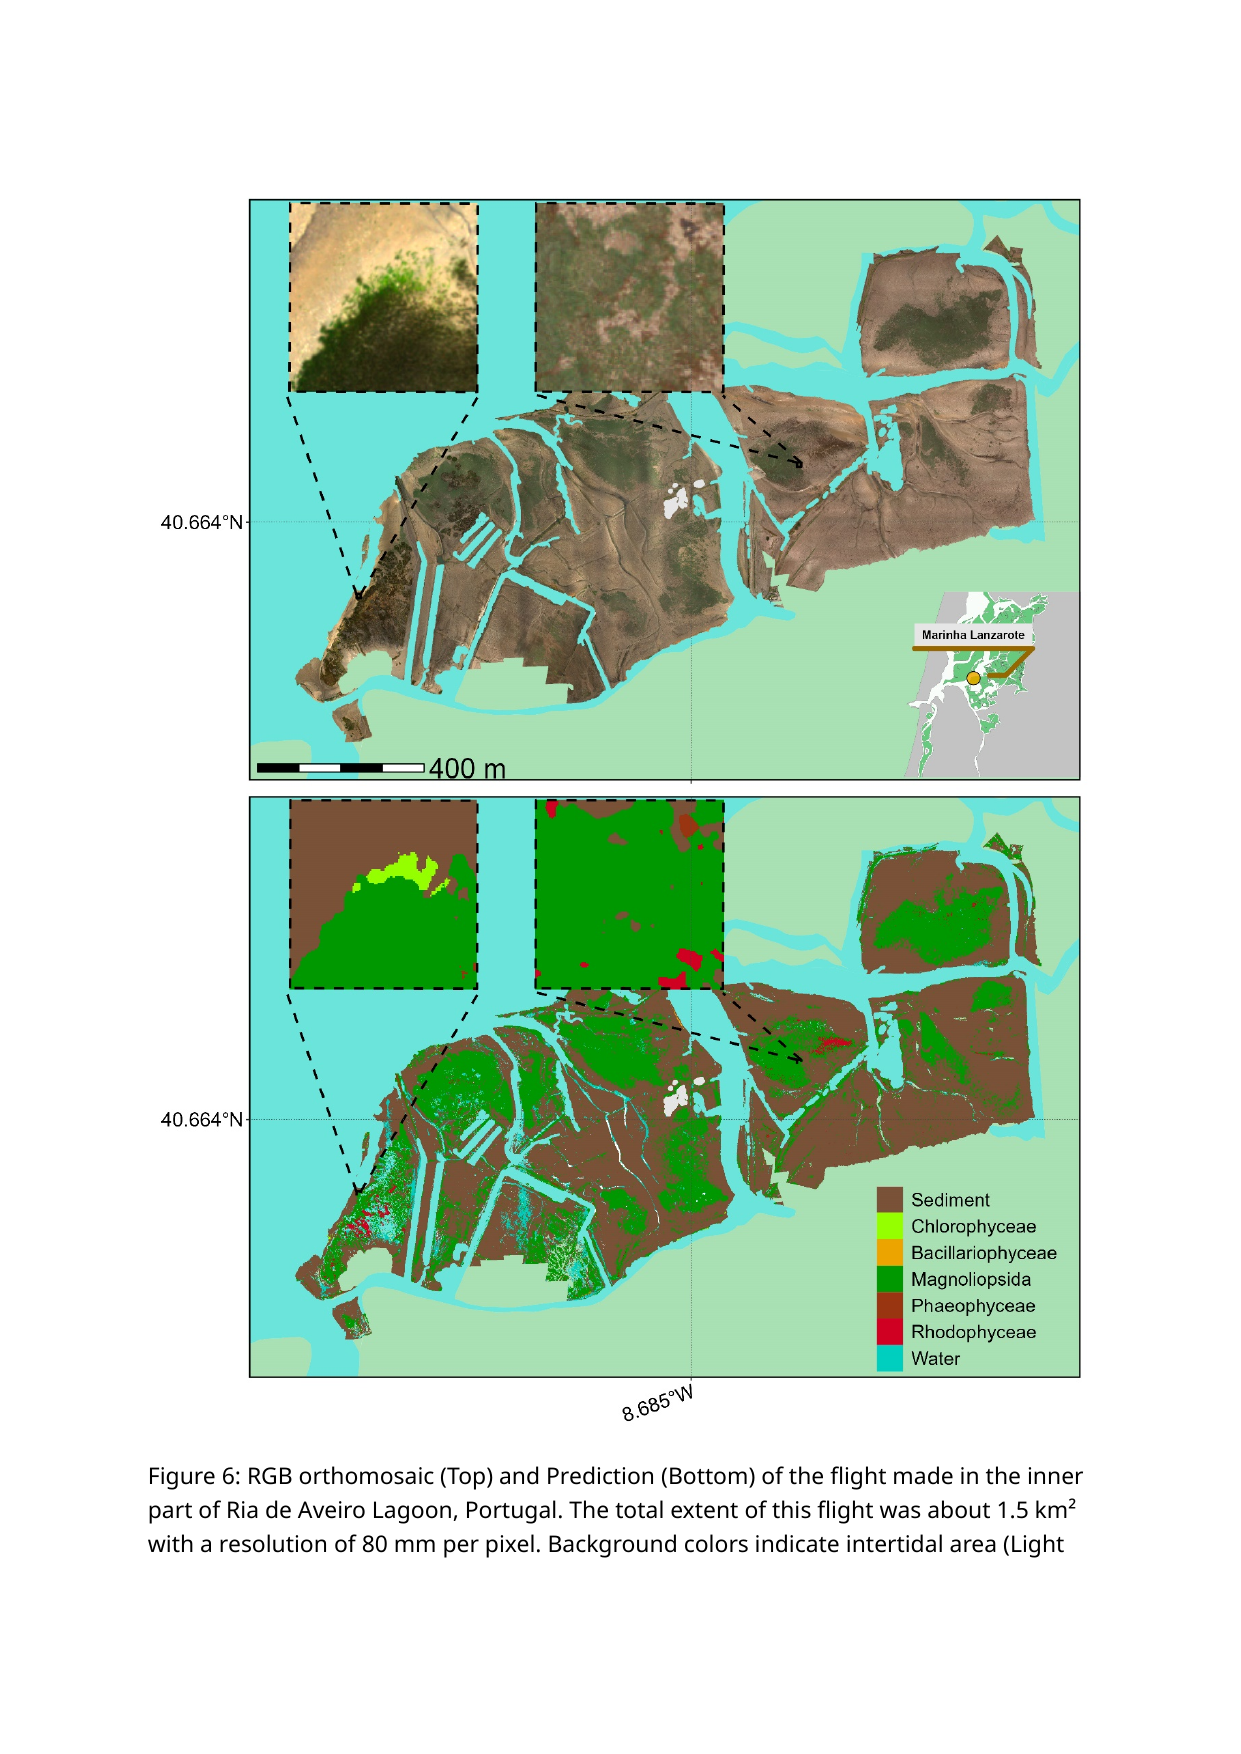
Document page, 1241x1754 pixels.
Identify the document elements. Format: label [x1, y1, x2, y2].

text [148, 1439, 1093, 1559]
picture [148, 186, 1093, 1439]
